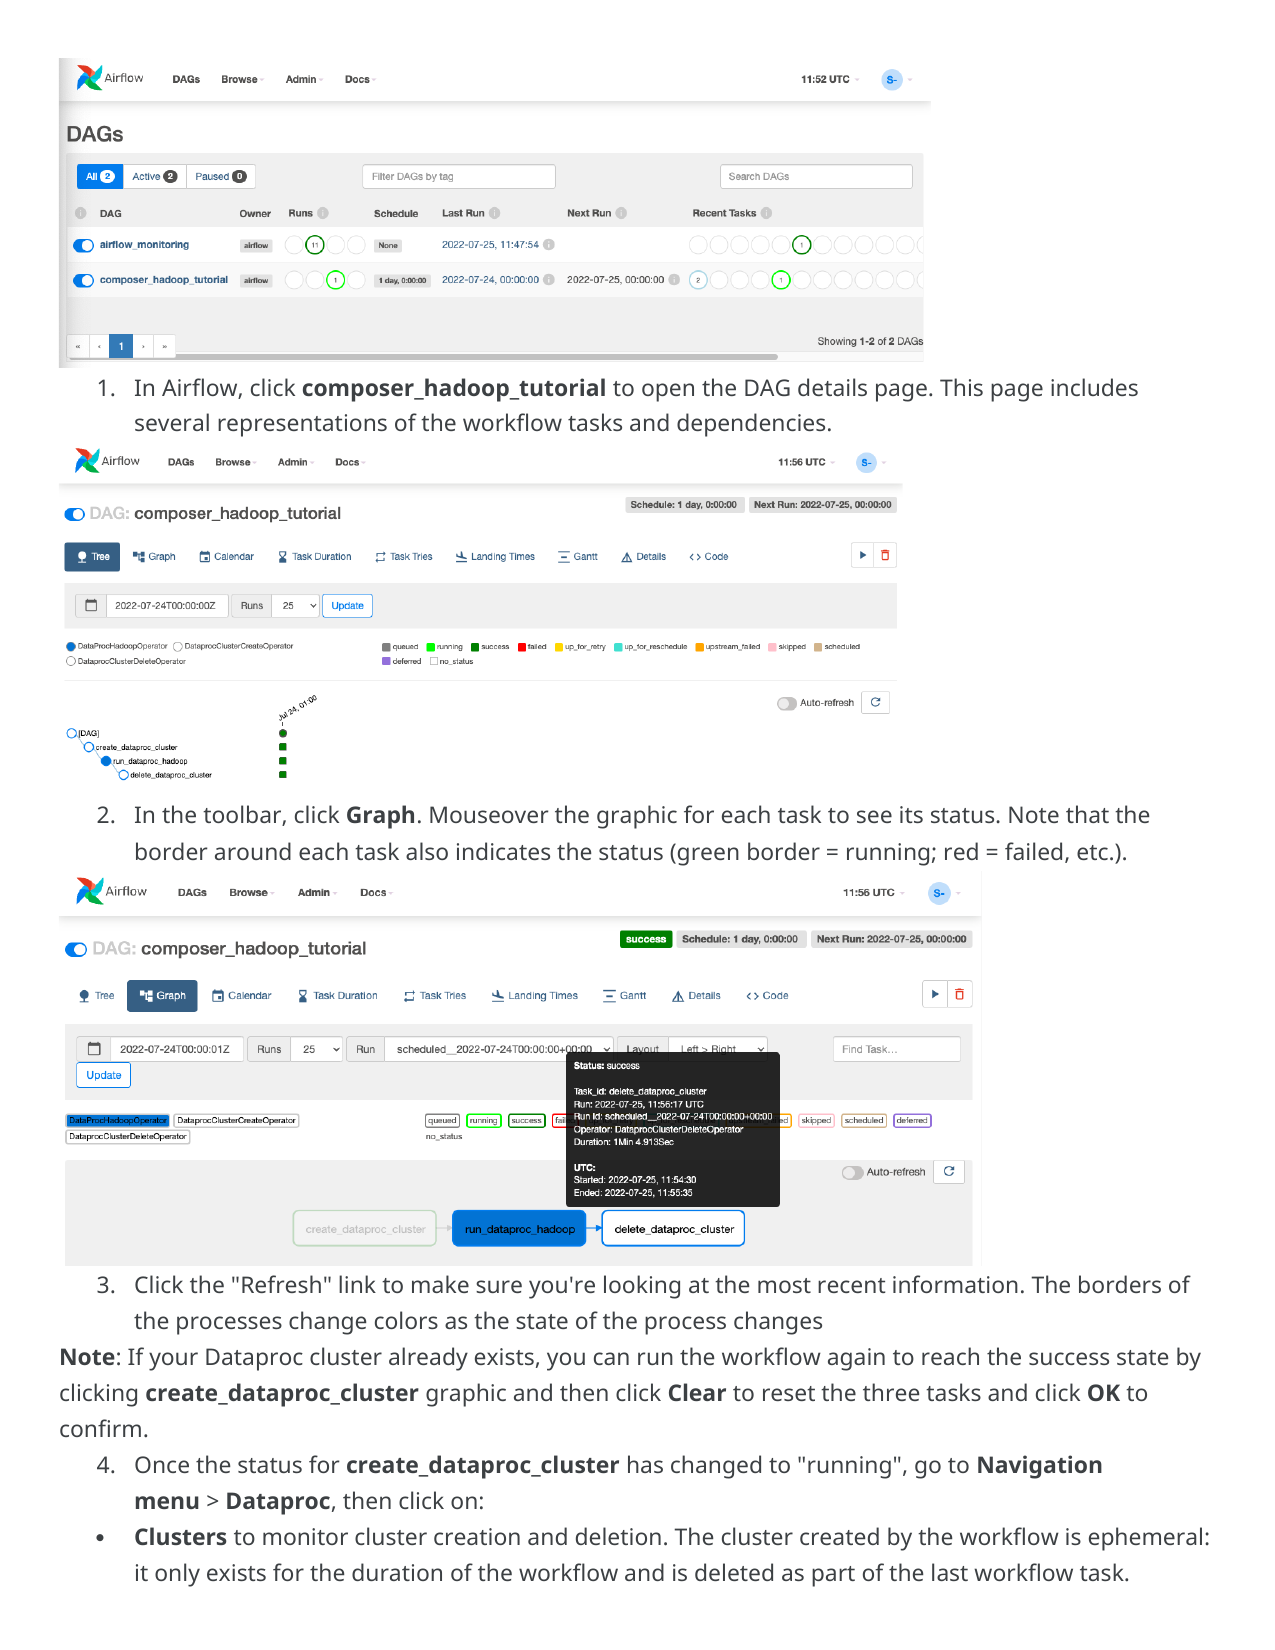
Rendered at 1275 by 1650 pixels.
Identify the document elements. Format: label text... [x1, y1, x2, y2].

picture [58, 443, 903, 796]
text Note: If your Dataproc cluster already exists, you can run the workflow again to reach the success state by clicking create_dataproc_cluster graphic and then click Clear to reset the three tasks and click OK to confirm. [59, 1341, 1216, 1444]
picture [58, 58, 931, 368]
list Once the status for create_dataproc_cluster has changed to "running", go to Navigation menu > Dataproc, then click on: [96, 1449, 1216, 1516]
list Clusters to monitor cluster creation and deletion. The cluster created by the workflow is ephemeral: it only exists for the duration of the workflow and is deleted as part of the last workflow task. [96, 1521, 1216, 1588]
list In the toolbar, click Graph. Mouseover the graphic for each task to see its status. Note that the border around each task also indicates the status (green border = running; red = failed, etc.). [96, 799, 1216, 867]
list In Airflow, click composer_hadoop_tutorial to open the DAG details page. This page includes several representations of the workflow tasks and dependencies. [96, 371, 1216, 439]
list Click the "Refresh" link to make sure you're looking at the most recent information. The borders of the processes change colors as the state of the process changes [96, 1269, 1216, 1336]
picture [58, 871, 982, 1266]
